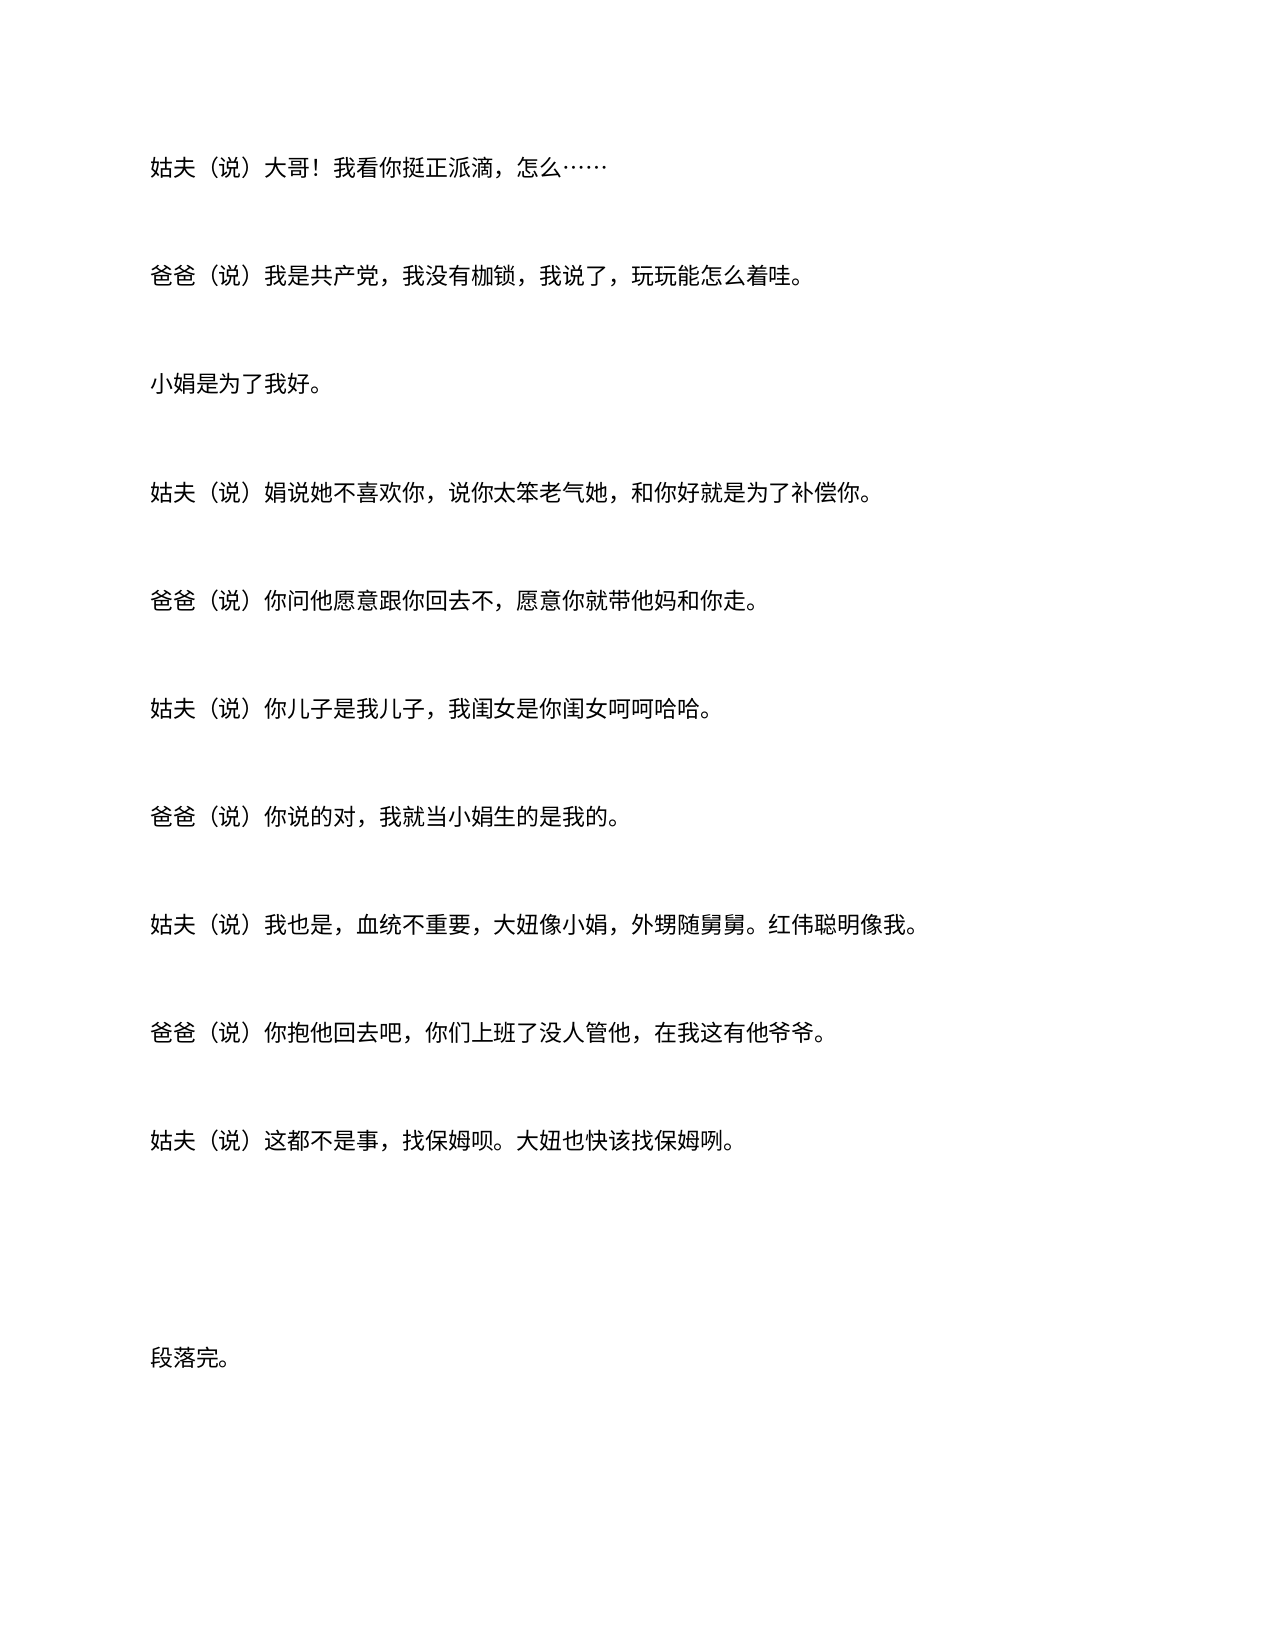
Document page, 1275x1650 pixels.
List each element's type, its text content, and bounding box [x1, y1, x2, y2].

text 段落完。 [150, 1339, 1125, 1373]
text 小娟是为了我好。 [150, 366, 1125, 399]
text 爸爸（说）你抱他回去吧，你们上班了没人管他，在我这有他爷爷。 [150, 1015, 1125, 1048]
text 姑夫（说）我也是，血统不重要，大妞像小娟，外甥随舅舅。红伟聪明像我。 [150, 907, 1125, 940]
text 姑夫（说）大哥！我看你挺正派滴，怎么…… [150, 150, 1125, 183]
text 姑夫（说）你儿子是我儿子，我闺女是你闺女呵呵哈哈。 [150, 691, 1125, 724]
text 姑夫（说）娟说她不喜欢你，说你太笨老气她，和你好就是为了补偿你。 [150, 474, 1125, 508]
text 爸爸（说）我是共产党，我没有枷锁，我说了，玩玩能怎么着哇。 [150, 258, 1125, 291]
text 姑夫（说）这都不是事，找保姆呗。大妞也快该找保姆咧。 [150, 1123, 1125, 1156]
text 爸爸（说）你问他愿意跟你回去不，愿意你就带他妈和你走。 [150, 582, 1125, 616]
text 爸爸（说）你说的对，我就当小娟生的是我的。 [150, 799, 1125, 832]
